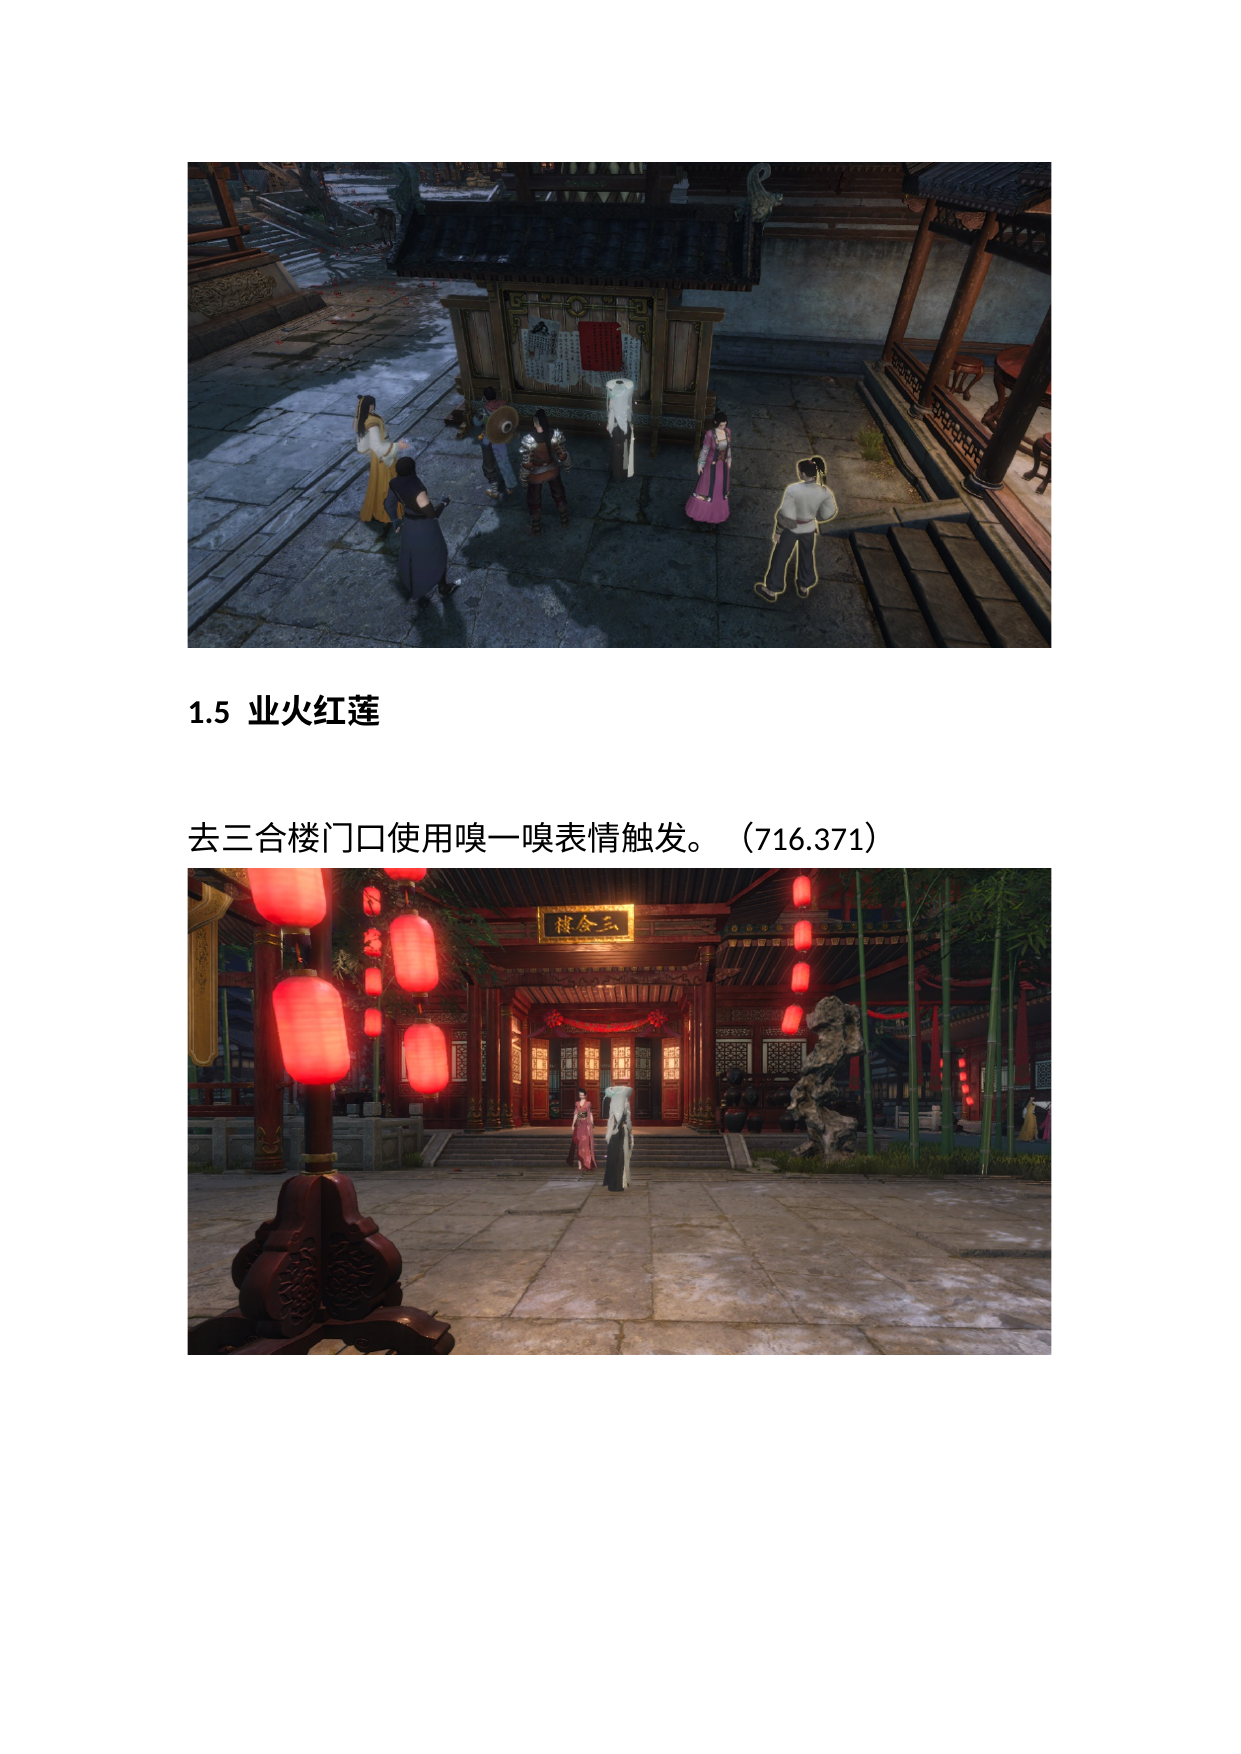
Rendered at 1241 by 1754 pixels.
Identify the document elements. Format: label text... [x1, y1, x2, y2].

text 去三合楼门口使用嗅一嗅表情触发。（716.371） [187, 804, 1053, 869]
picture [187, 162, 1052, 648]
picture [187, 868, 1052, 1355]
subtitle 业火红莲 [187, 677, 1053, 742]
